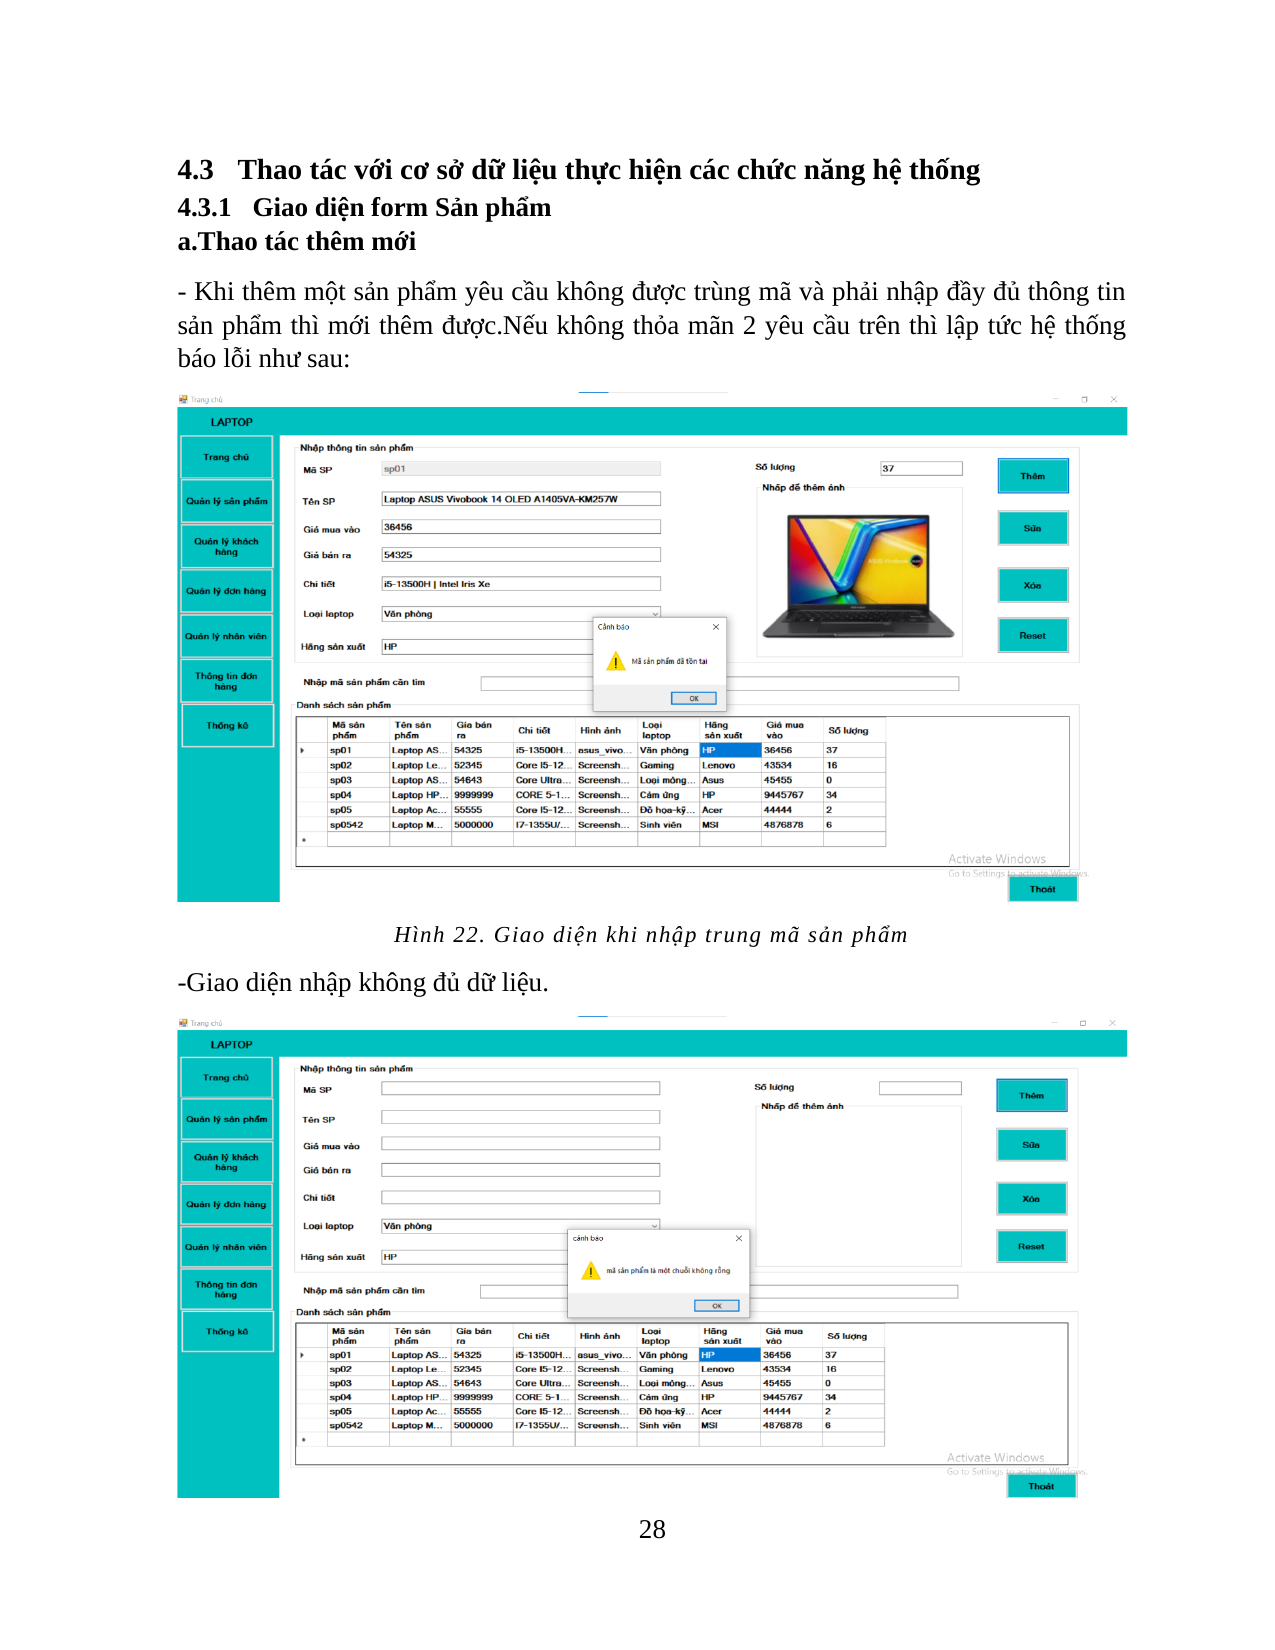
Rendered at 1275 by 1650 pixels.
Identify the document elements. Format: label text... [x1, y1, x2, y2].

subtitle Thao tác với cơ sở dữ liệu thực hiện các chức năng hệ thống [177, 152, 1127, 185]
subtitle Giao diện form Sản phẩm [177, 192, 1127, 223]
picture [177, 392, 1128, 902]
subtitle Hình 22. Giao diện khi nhập trung mã sản phẩm [177, 921, 1127, 947]
text -Giao diện nhập không đủ dữ liệu. [177, 966, 1127, 997]
text - Khi thêm một sản phẩm yêu cầu không được trùng mã và phải nhập đầy đủ thông tin sản phẩm thì mới thêm được.Nếu không thỏa mãn 2 yêu cầu trên thì lập tức hệ thống báo lỗi như sau: [177, 275, 1127, 373]
picture [177, 1016, 1128, 1498]
text a.Thao tác thêm mới [177, 225, 1127, 256]
